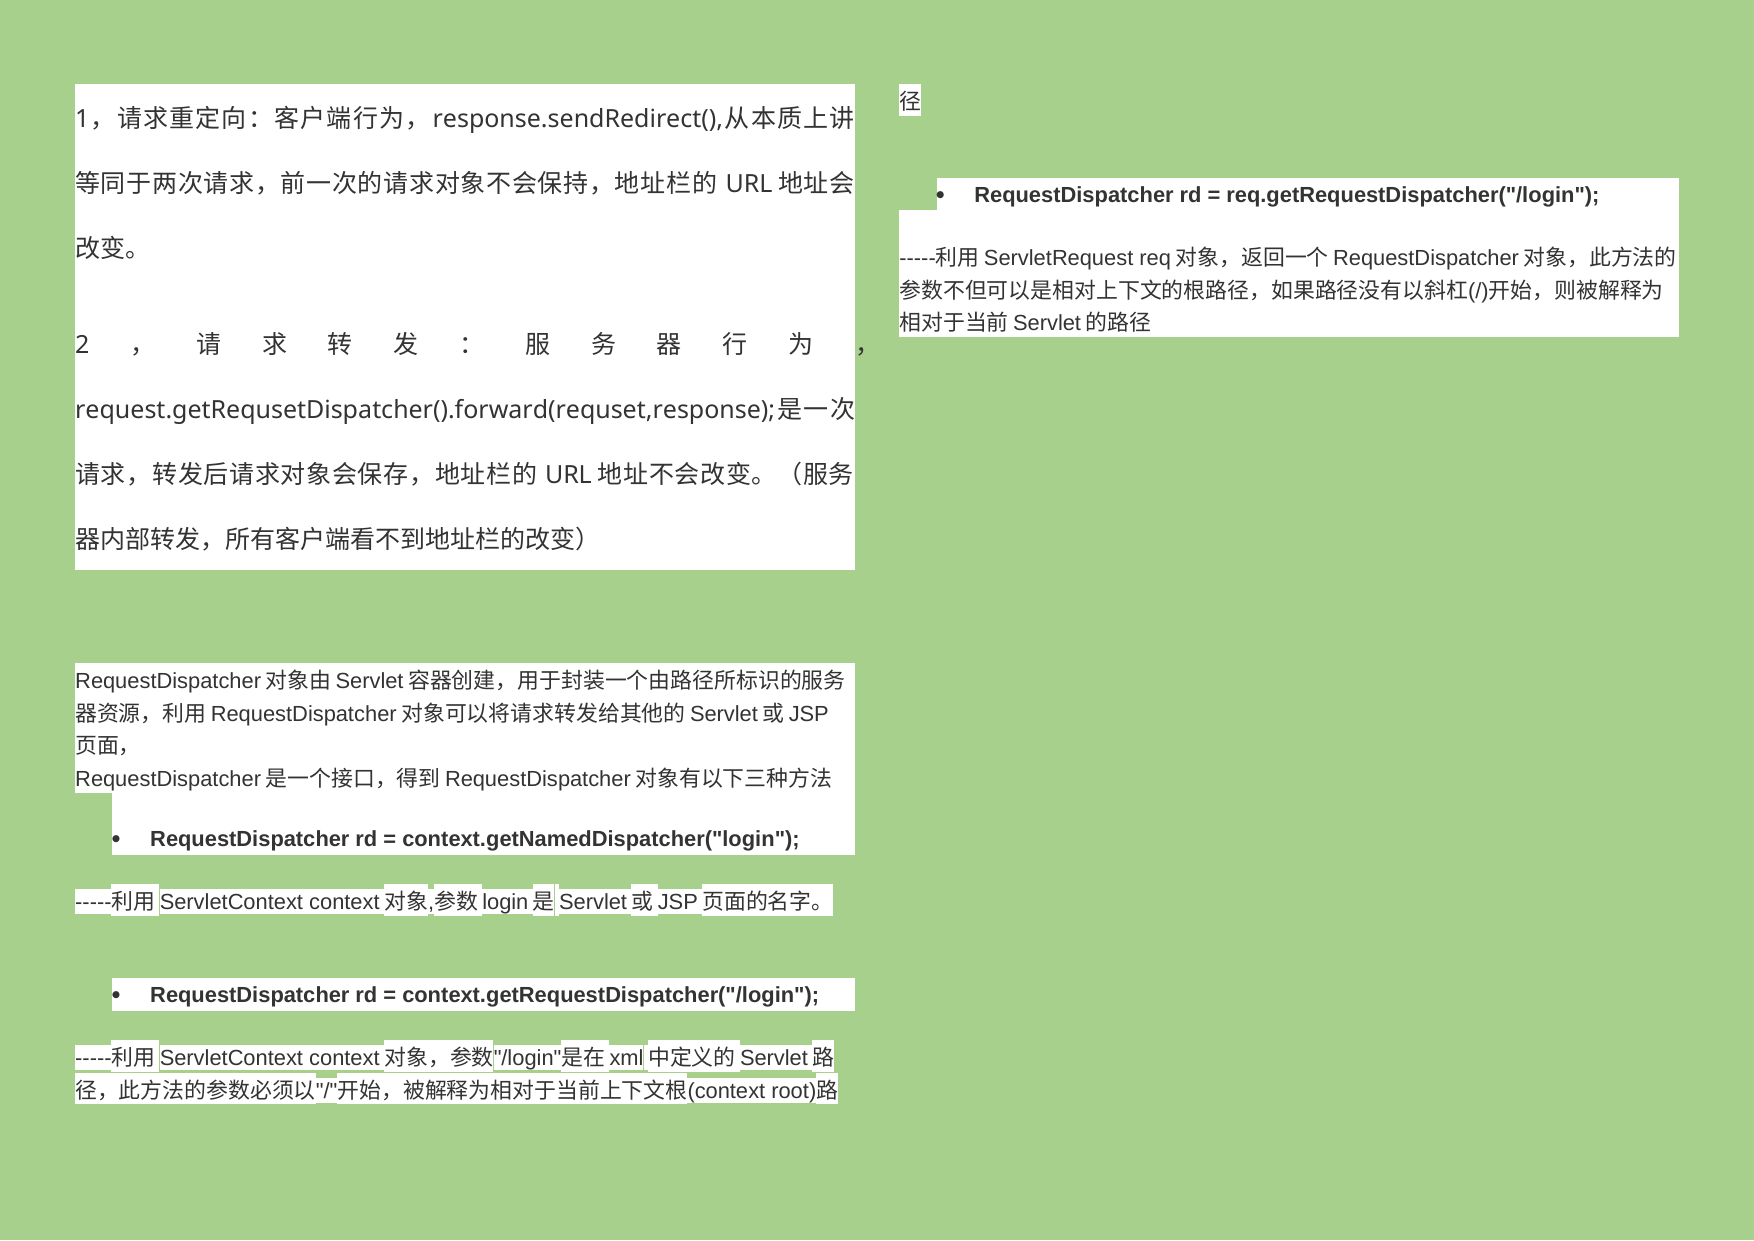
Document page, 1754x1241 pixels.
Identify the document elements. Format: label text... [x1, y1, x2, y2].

list RequestDispatcher rd = context.getRequestDispatcher("/login"); [112, 978, 855, 1011]
text -----利用ServletContext context对象，参数"/login"是在xml中定义的Servlet路径，此方法的参数必须以"/"开始，被解释为相对于当前上下文根(context root)路径 [899, 84, 1679, 149]
text 2，请求转发：服务器行为，request.getRequsetDispatcher().forward(requset,response);是一次请求，转发后请求对象会保存，地址栏的URL地址不会改变。（服务器内部转发，所有客户端看不到地址栏的改变） [75, 310, 855, 570]
text -----利用ServletContext context对象,参数login是Servlet或JSP页面的名字。 [75, 884, 855, 949]
text -----利用ServletRequest req对象，返回一个RequestDispatcher对象，此方法的参数不但可以是相对上下文的根路径，如果路径没有以斜杠(/)开始，则被解释为相对于当前Servlet的路径 [899, 240, 1679, 337]
text 1，请求重定向：客户端行为，response.sendRedirect(),从本质上讲等同于两次请求，前一次的请求对象不会保持，地址栏的URL地址会改变。 [75, 84, 855, 279]
text -----利用ServletContext context对象，参数"/login"是在xml中定义的Servlet路径，此方法的参数必须以"/"开始，被解释为相对于当前上下文根(context root)路径 [75, 1040, 855, 1105]
text RequestDispatcher对象由Servlet容器创建，用于封装一个由路径所标识的服务器资源，利用RequestDispatcher对象可以将请求转发给其他的Servlet或JSP页面， RequestDispatcher是一个接口，得到RequestDispatcher对象有以下三种方法 [75, 663, 855, 793]
list RequestDispatcher rd = context.getNamedDispatcher("login"); [112, 822, 855, 855]
list RequestDispatcher rd = req.getRequestDispatcher("/login"); [937, 178, 1679, 211]
